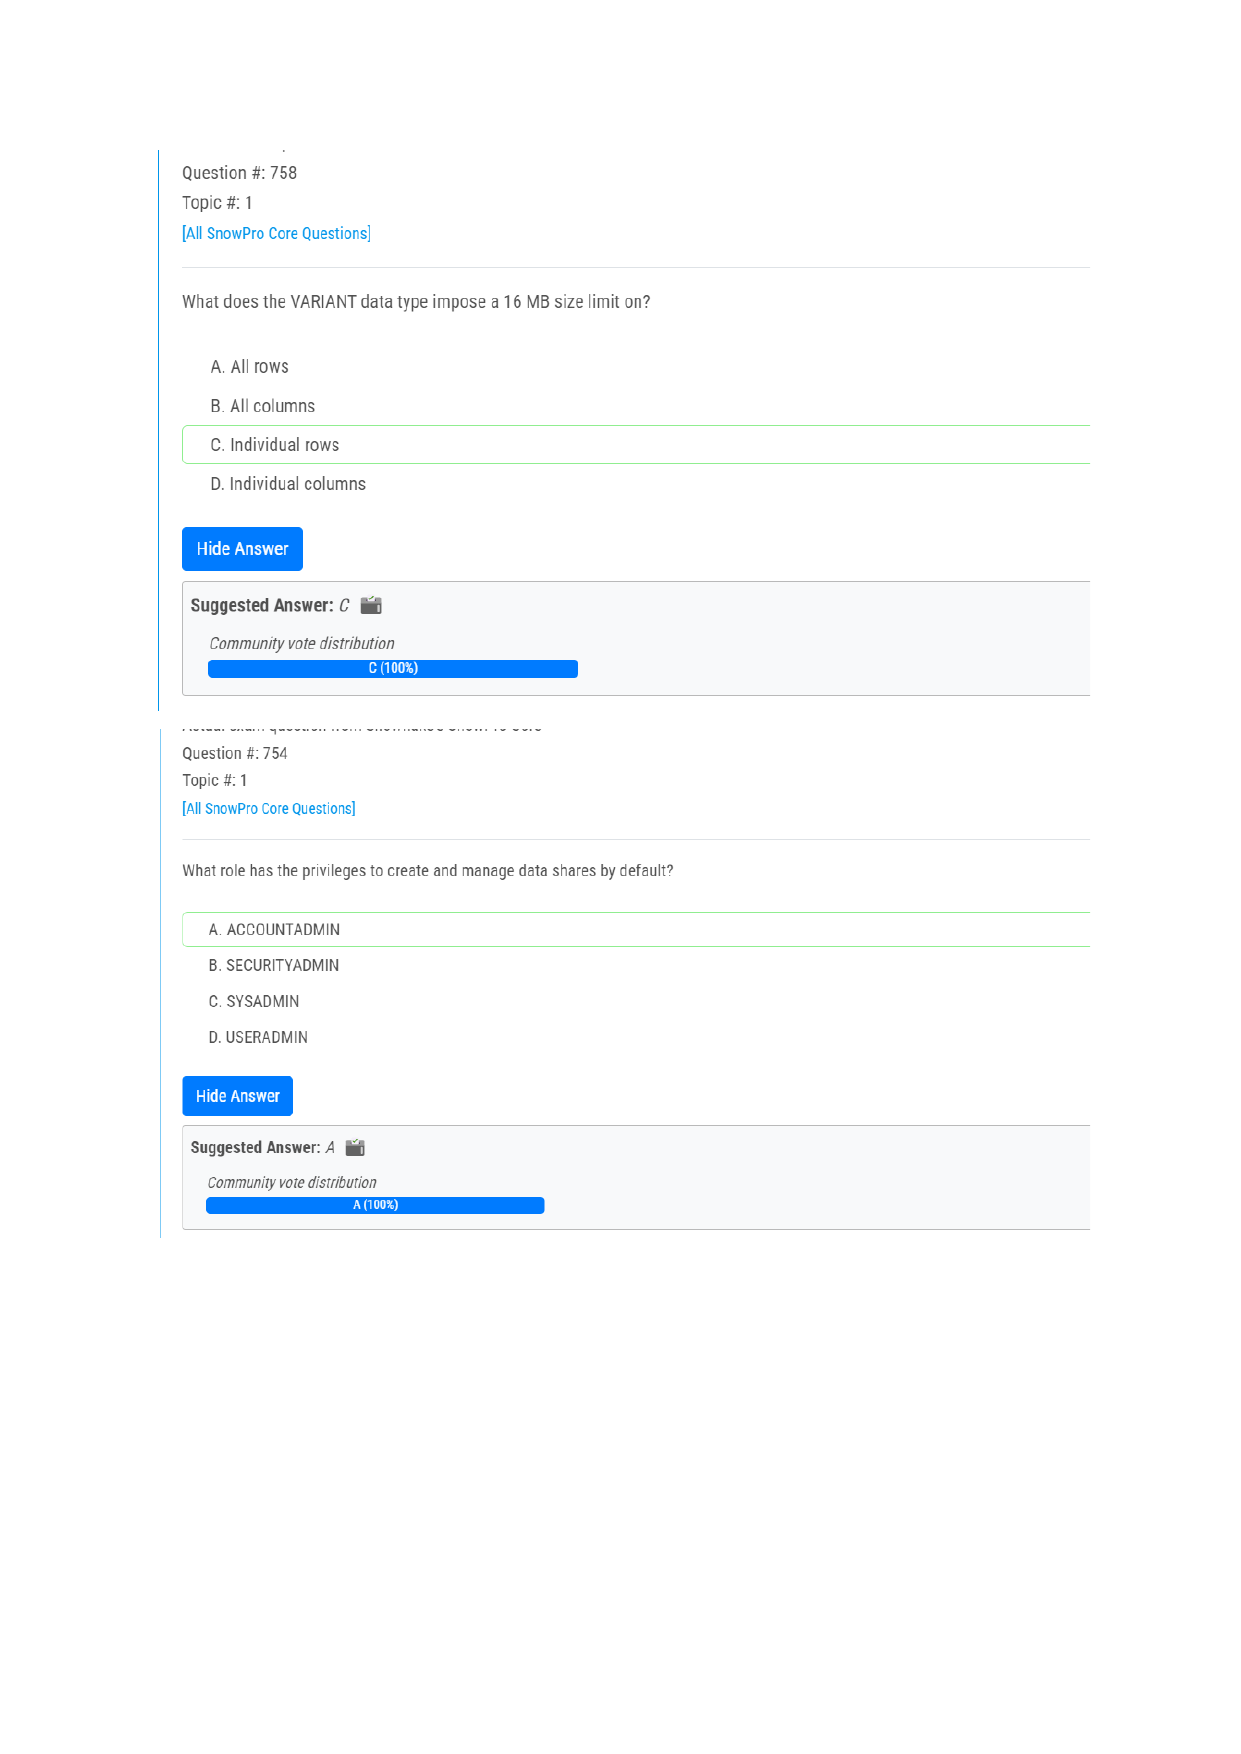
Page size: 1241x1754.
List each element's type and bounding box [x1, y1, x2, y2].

picture [150, 729, 1091, 1238]
picture [150, 150, 1091, 711]
